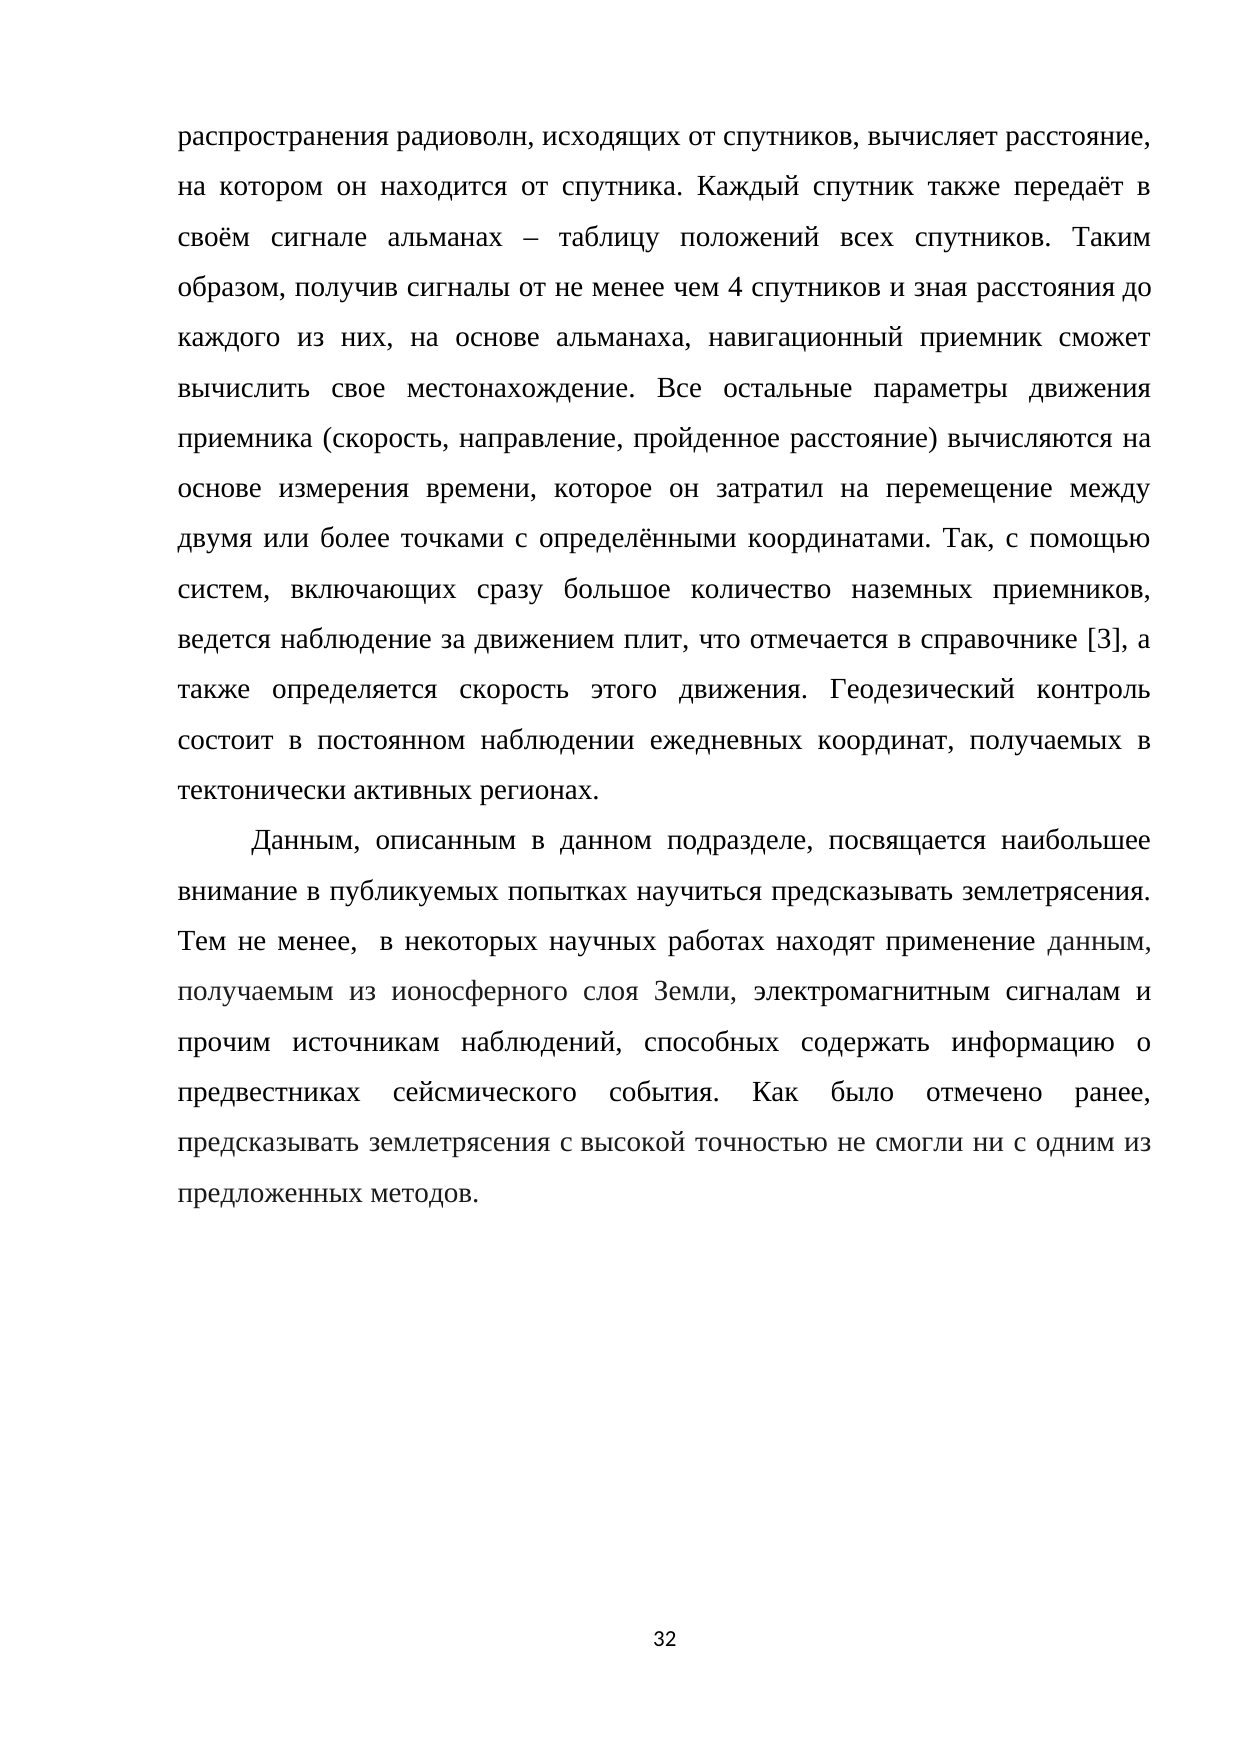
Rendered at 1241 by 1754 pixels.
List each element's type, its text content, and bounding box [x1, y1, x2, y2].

text Данным, описанным в данном подразделе, посвящается наибольшее внимание в публикуемых попытках научиться предсказывать землетрясения. Тем не менее, в некоторых научных работах находят применение данным, получаемым из ионосферного слоя Земли, электромагнитным сигналам и прочим источникам наблюдений, способных содержать информацию о предвестниках сейсмического события. Как было отмечено ранее, предсказывать землетрясения с высокой точностью не смогли ни с одним из предложенных методов. [177, 822, 1152, 1208]
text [177, 118, 1152, 806]
